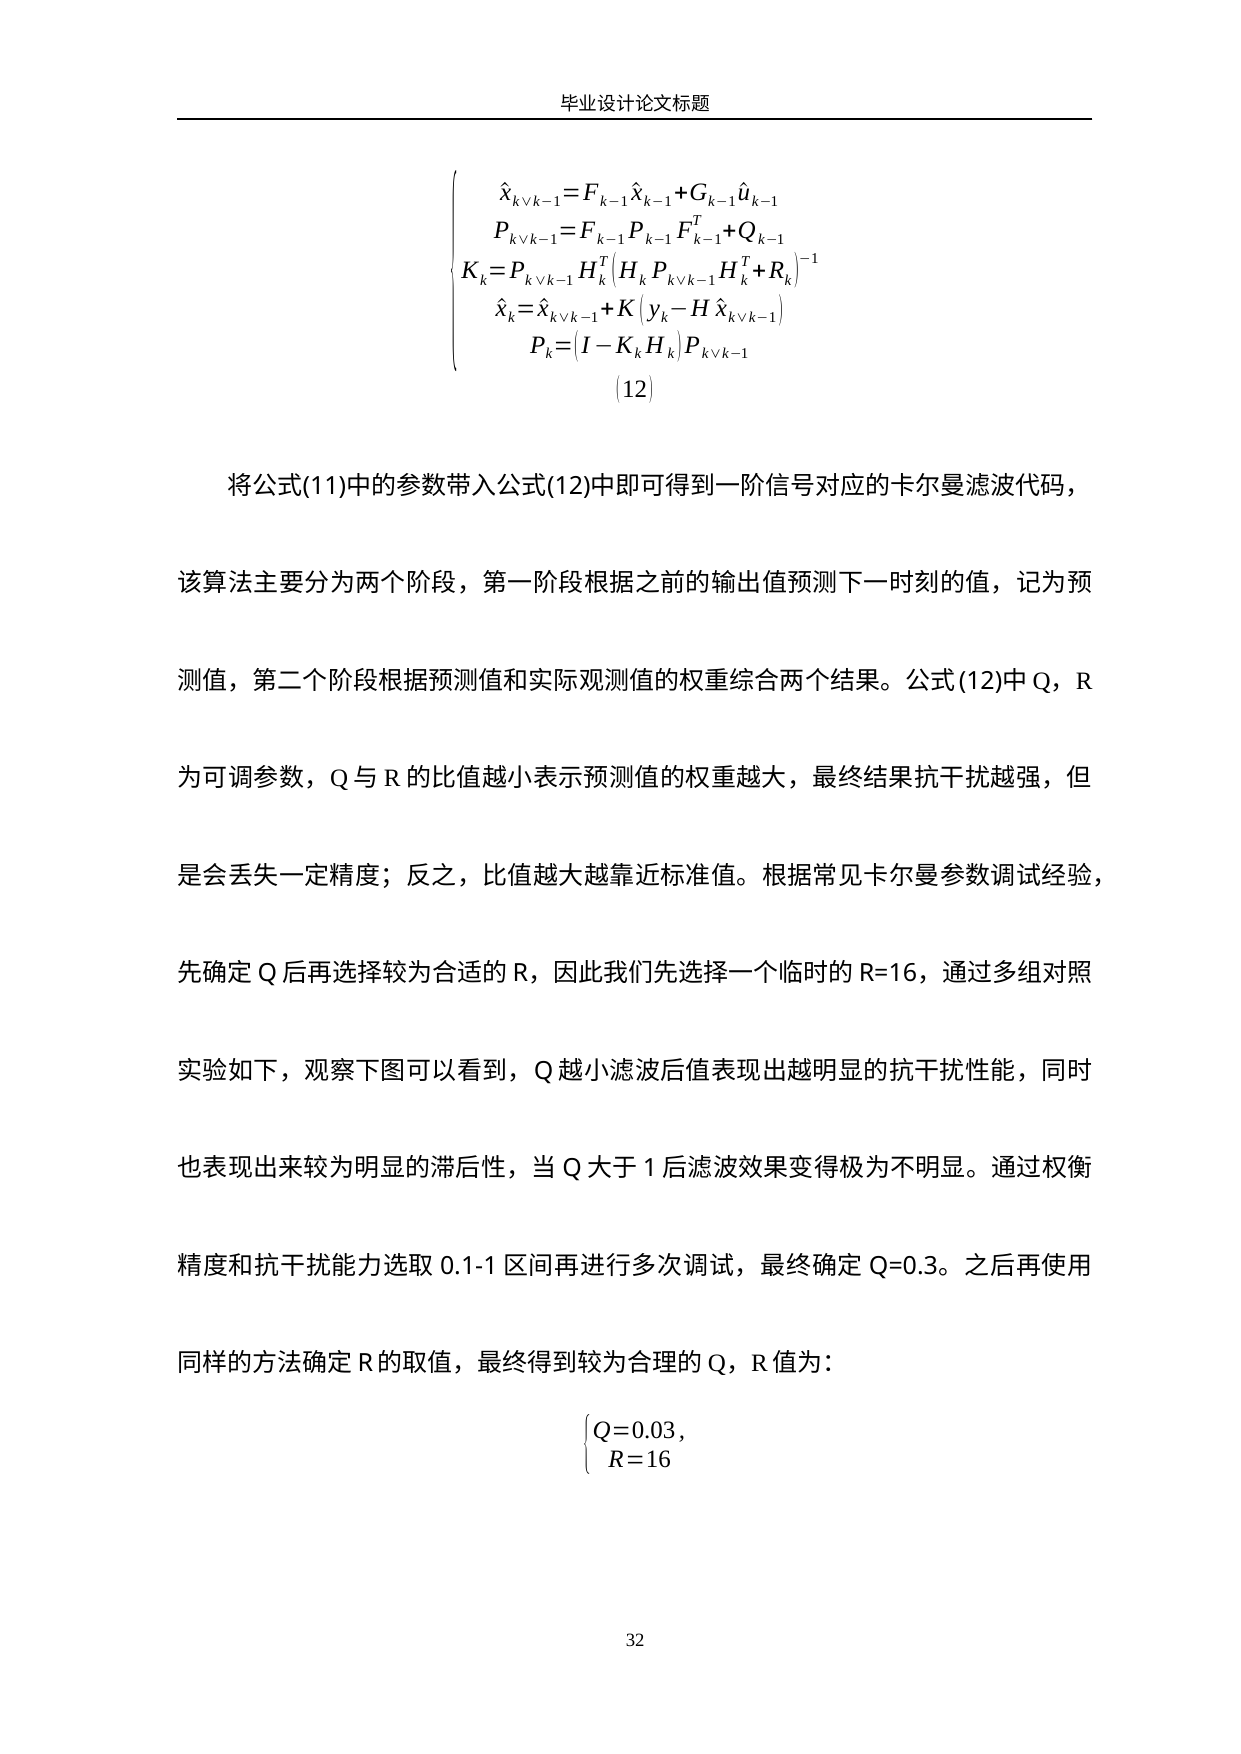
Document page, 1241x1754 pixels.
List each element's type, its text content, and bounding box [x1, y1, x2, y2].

text 将公式(11)中的参数带入公式(12)中即可得到一阶信号对应的卡尔曼滤波代码，该算法主要分为两个阶段，第一阶段根据之前的输出值预测下一时刻的值，记为预测值，第二个阶段根据预测值和实际观测值的权重综合两个结果。公式(12)中Q，R为可调参数，Q与R的比值越小表示预测值的权重越大，最终结果抗干扰越强，但是会丢失一定精度；反之，比值越大越靠近标准值。根据常见卡尔曼参数调试经验，先确定Q后再选择较为合适的R，因此我们先选择一个临时的R=16，通过多组对照实验如下，观察下图可以看到，Q越小滤波后值表现出越明显的抗干扰性能，同时也表现出来较为明显的滞后性，当Q大于1后滤波效果变得极为不明显。通过权衡精度和抗干扰能力选取0.1-1区间再进行多次调试，最终确定Q=0.3。之后再使用同样的方法确定R的取值，最终得到较为合理的Q，R值为： [177, 451, 1092, 1393]
